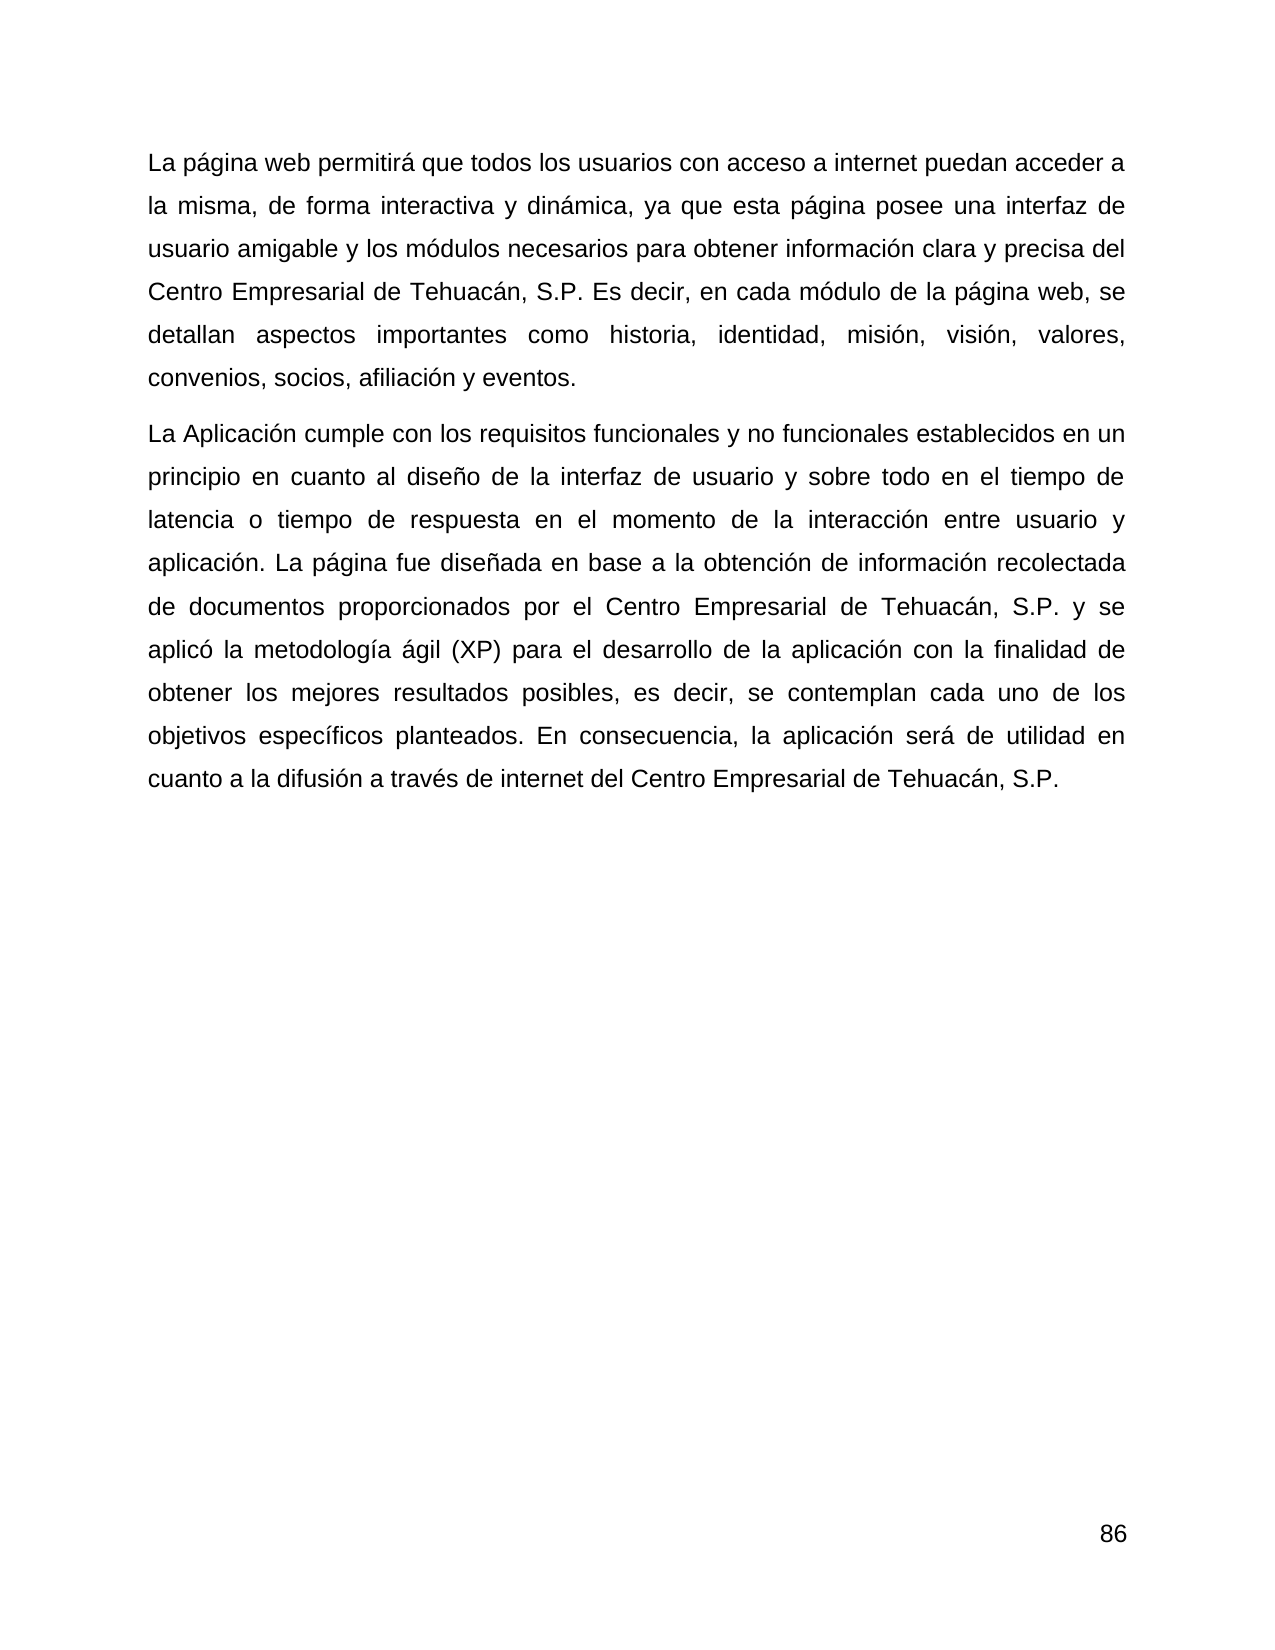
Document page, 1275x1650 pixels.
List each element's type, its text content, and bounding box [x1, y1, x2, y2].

text La Aplicación cumple con los requisitos funcionales y no funcionales establecidos en un principio en cuanto al diseño de la interfaz de usuario y sobre todo en el tiempo de latencia o tiempo de respuesta en el momento de la interacción entre usuario y aplicación. La página fue diseñada en base a la obtención de información recolectada de documentos proporcionados por el Centro Empresarial de Tehuacán, S.P. y se aplicó la metodología ágil (XP) para el desarrollo de la aplicación con la finalidad de obtener los mejores resultados posibles, es decir, se contemplan cada uno de los objetivos específicos planteados. En consecuencia, la aplicación será de utilidad en cuanto a la difusión a través de internet del Centro Empresarial de Tehuacán, S.P. [148, 419, 1127, 793]
text La página web permitirá que todos los usuarios con acceso a internet puedan acceder a la misma, de forma interactiva y dinámica, ya que esta página posee una interfaz de usuario amigable y los módulos necesarios para obtener información clara y precisa del Centro Empresarial de Tehuacán, S.P. Es decir, en cada módulo de la página web, se detallan aspectos importantes como historia, identidad, misión, visión, valores, convenios, socios, afiliación y eventos. [148, 148, 1127, 392]
